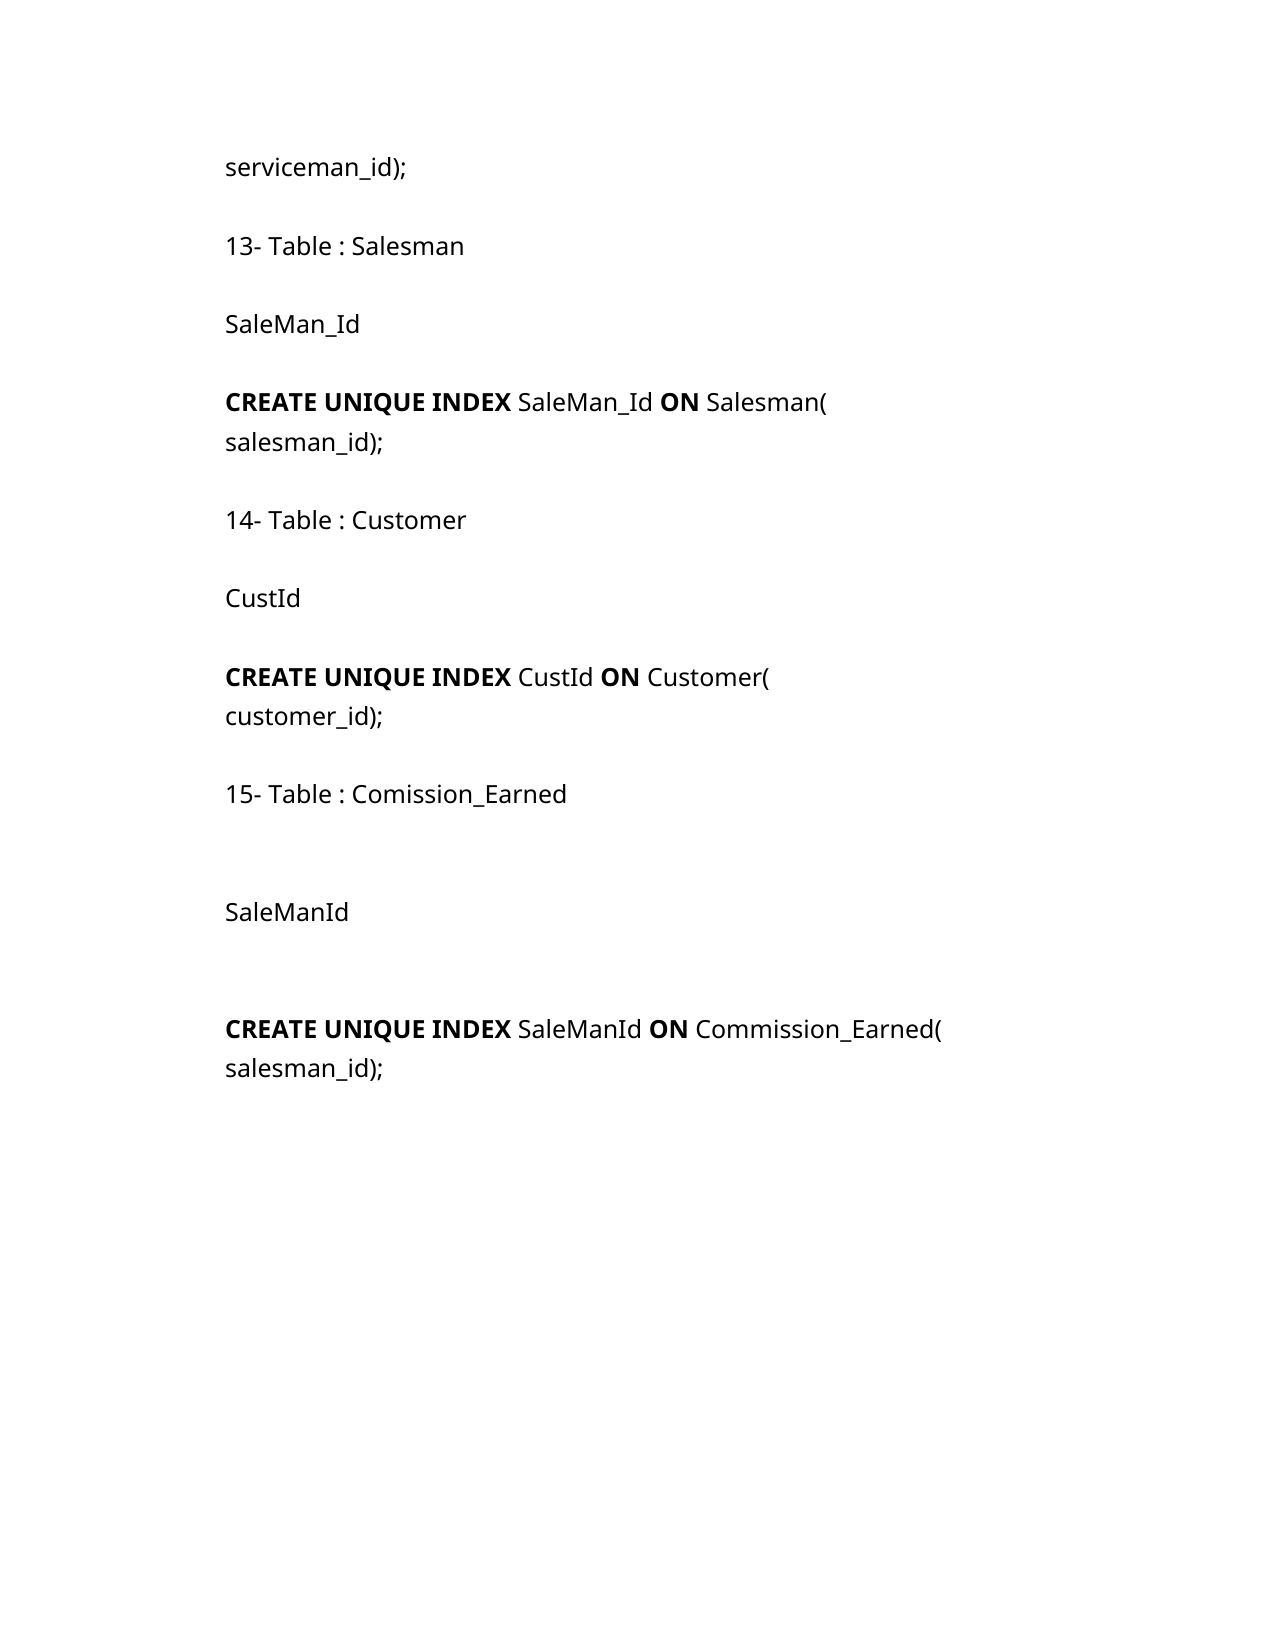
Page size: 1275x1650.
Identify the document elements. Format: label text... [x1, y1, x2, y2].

text salesman_id); [225, 1051, 1125, 1085]
text customer_id); [225, 698, 1125, 732]
text SaleManId [225, 894, 1125, 928]
text CREATE UNIQUE INDEX CustId ON Customer( [225, 659, 1125, 693]
text CREATE UNIQUE INDEX SaleMan_Id ON Salesman( [225, 385, 1125, 419]
text salesman_id); [225, 424, 1125, 458]
text 14- Table : Customer [225, 502, 1125, 537]
text 13- Table : Salesman [225, 228, 1125, 262]
text CustId [225, 581, 1125, 615]
text SaleMan_Id [225, 307, 1125, 341]
text serviceman_id); [225, 150, 1125, 184]
text CREATE UNIQUE INDEX SaleManId ON Commission_Earned( [225, 1012, 1125, 1046]
text 15- Table : Comission_Earned [225, 777, 1125, 811]
